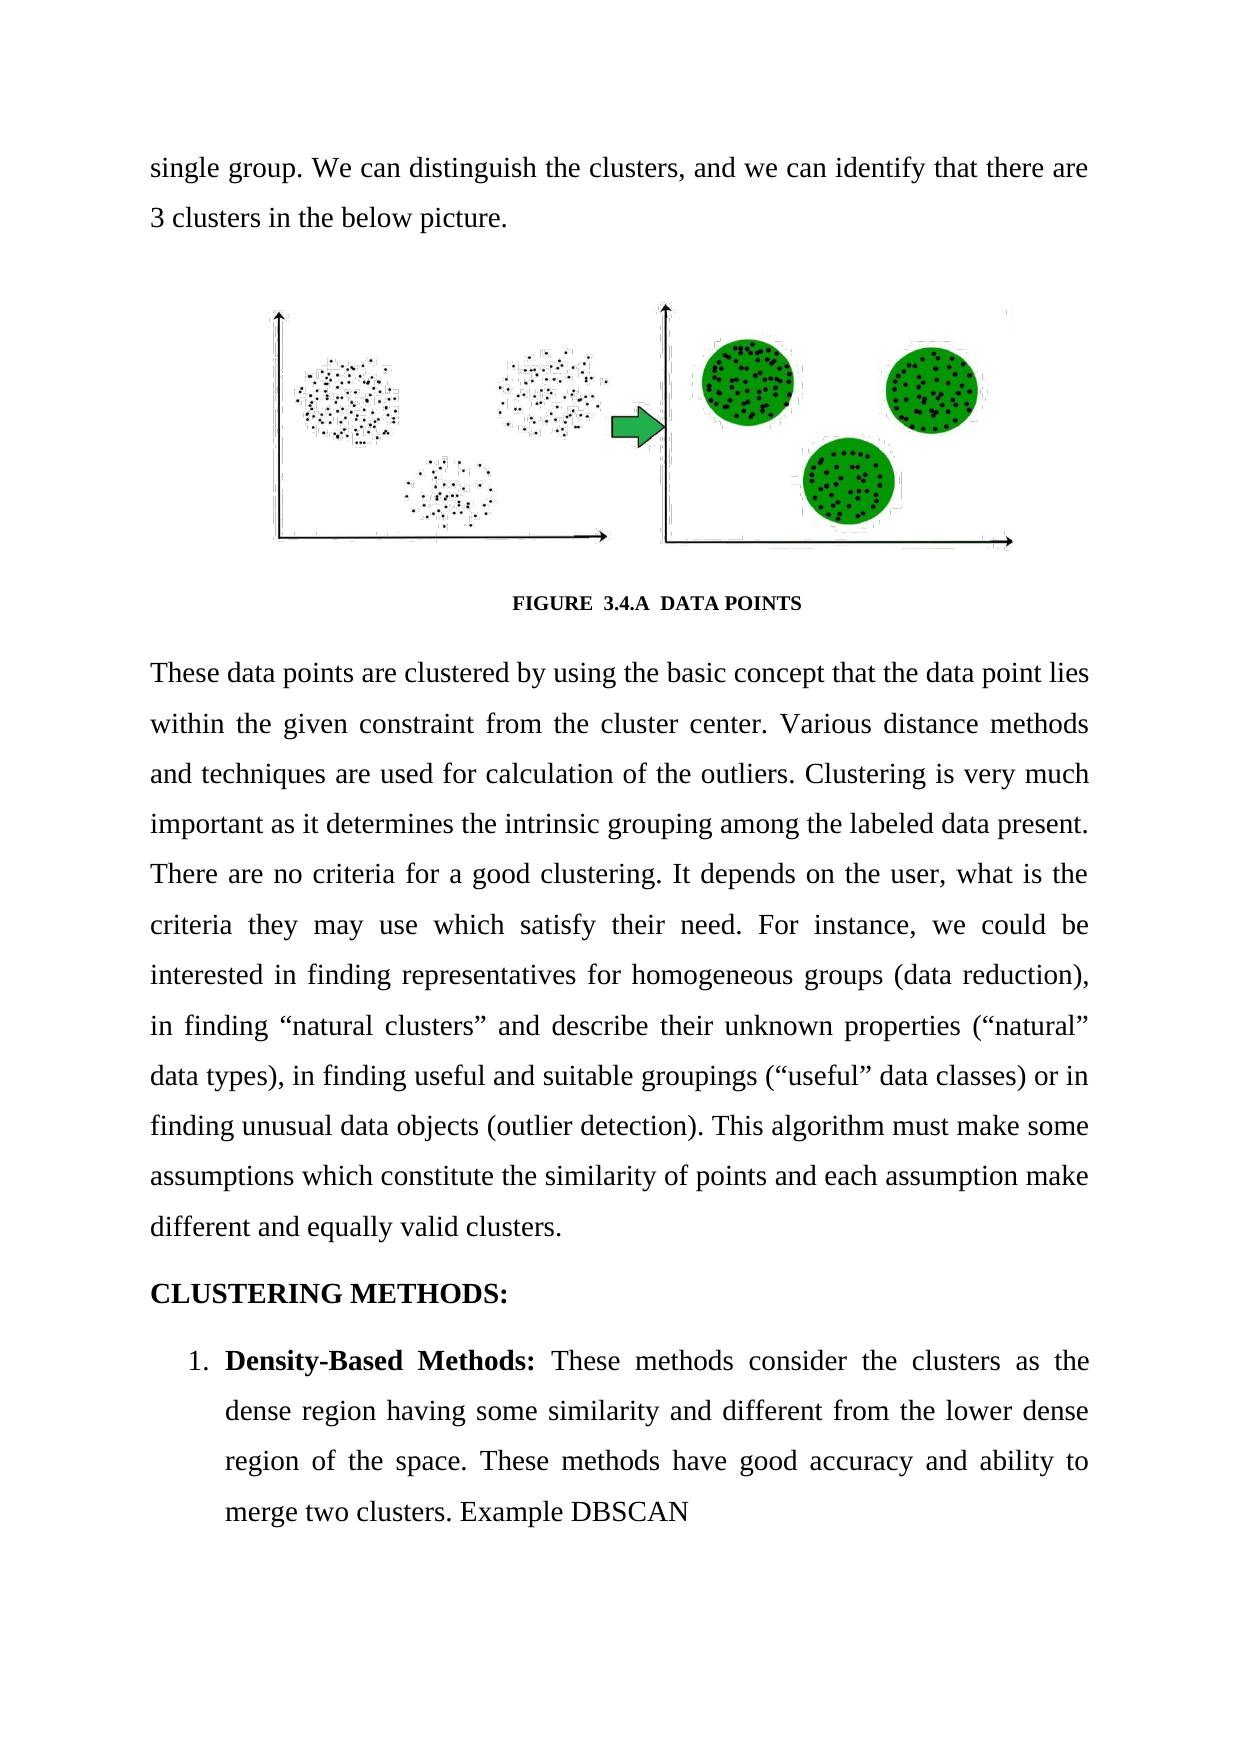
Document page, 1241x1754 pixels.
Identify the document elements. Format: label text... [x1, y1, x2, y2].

text These data points are clustered by using the basic concept that the data point lies within the given constraint from the cluster center. Various distance methods and techniques are used for calculation of the outliers. Clustering is very much important as it determines the intrinsic grouping among the labeled data present. There are no criteria for a good clustering. It depends on the user, what is the criteria they may use which satisfy their need. For instance, we could be interested in finding representatives for homogeneous groups (data reduction), in finding “natural clusters” and describe their unknown properties (“natural” data types), in finding useful and suitable groupings (“useful” data classes) or in finding unusual data objects (outlier detection). This algorithm must make some assumptions which constitute the similarity of points and each assumption make different and equally valid clusters. [150, 655, 1090, 1242]
text CLUSTERING METHODS: [150, 1276, 1090, 1309]
text FIGURE 3.4.A DATA POINTS [224, 418, 1090, 615]
picture [267, 302, 1013, 572]
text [150, 150, 1090, 234]
list Density-Based Methods: These methods consider the clusters as the dense region having some similarity and different from the lower dense region of the space. These methods have good accuracy and ability to merge two clusters. Example DBSCAN [187, 1343, 1090, 1527]
